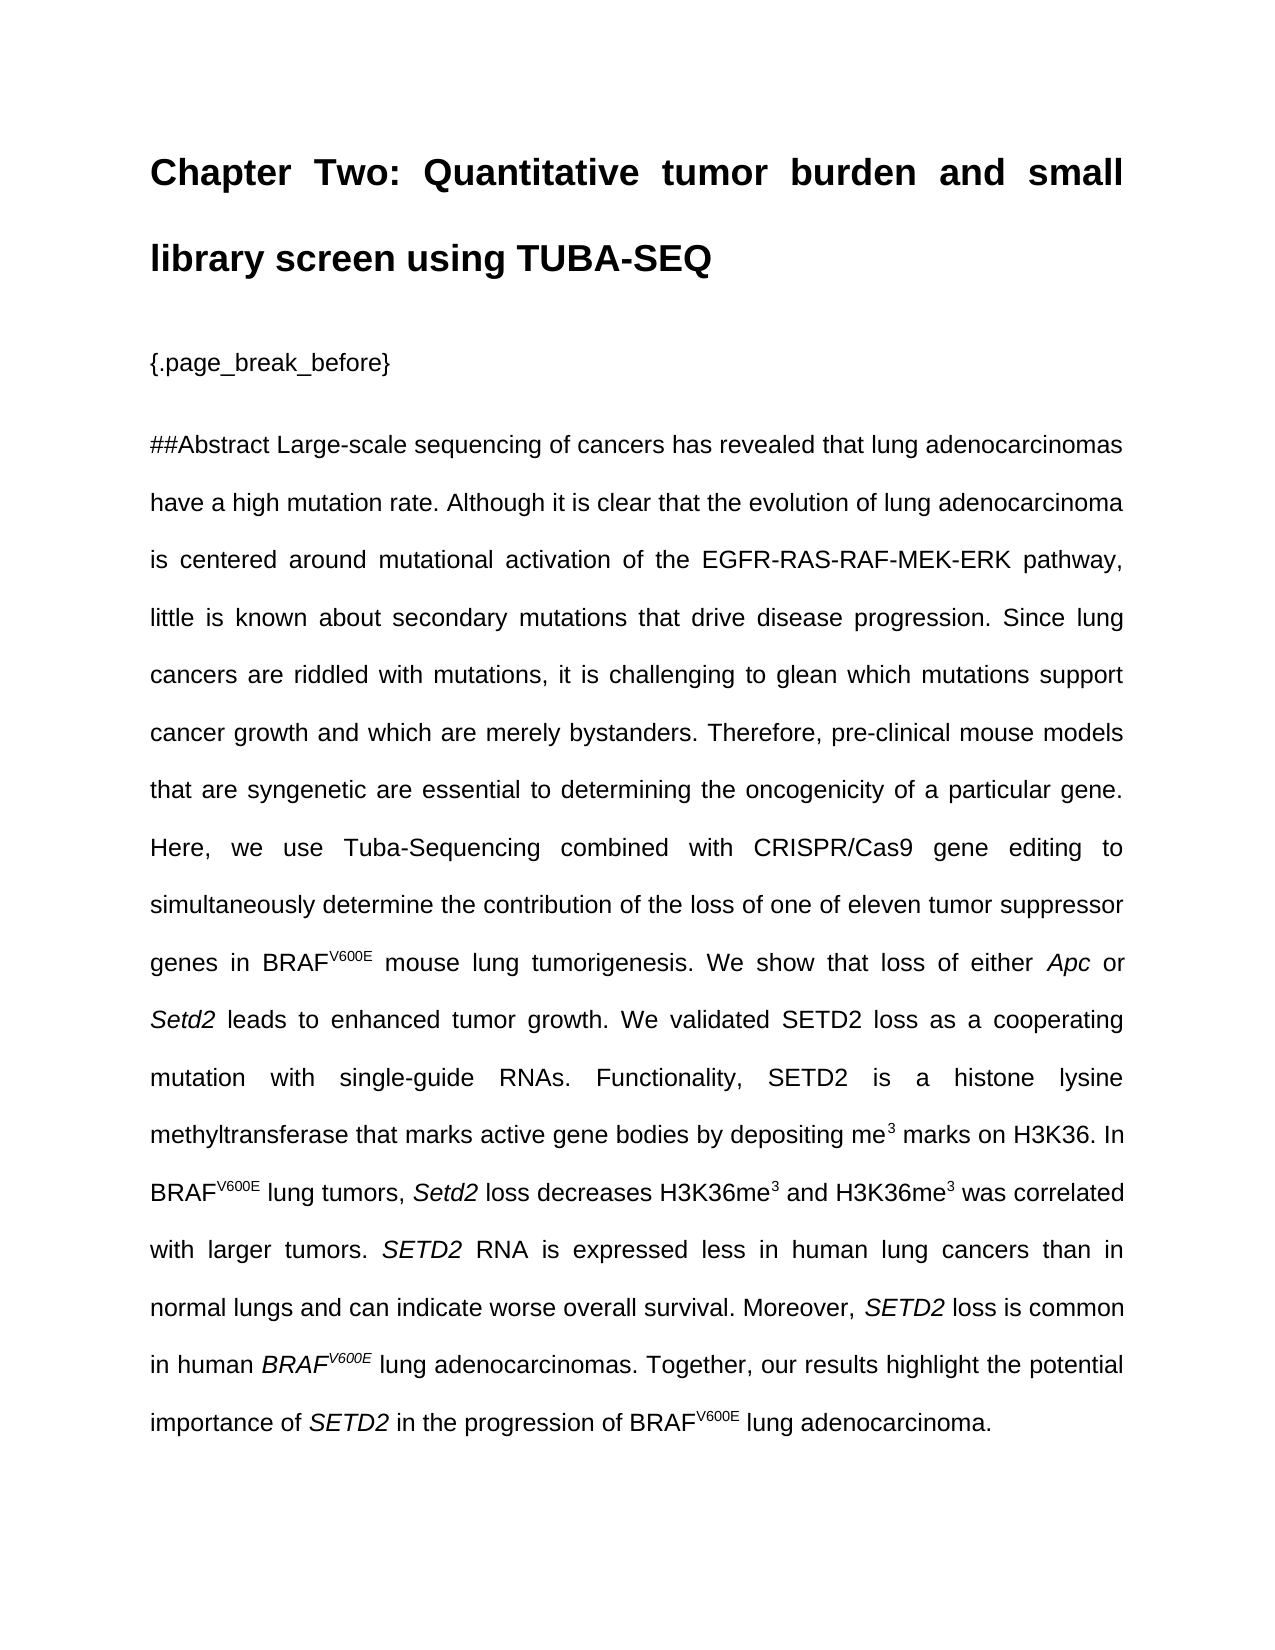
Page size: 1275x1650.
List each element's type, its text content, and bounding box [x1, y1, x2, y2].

text ##Abstract Large-scale sequencing of cancers has revealed that lung adenocarcinomas have a high mutation rate. Although it is clear that the evolution of lung adenocarcinoma is centered around mutational activation of the EGFR-RAS-RAF-MEK-ERK pathway, little is known about secondary mutations that drive disease progression. Since lung cancers are riddled with mutations, it is challenging to glean which mutations support cancer growth and which are merely bystanders. Therefore, pre-clinical mouse models that are syngenetic are essential to determining the oncogenicity of a particular gene. Here, we use Tuba-Sequencing combined with CRISPR/Cas9 gene editing to simultaneously determine the contribution of the loss of one of eleven tumor suppressor genes in BRAFV600E mouse lung tumorigenesis. We show that loss of either Apc or Setd2 leads to enhanced tumor growth. We validated SETD2 loss as a cooperating mutation with single-guide RNAs. Functionality, SETD2 is a histone lysine methyltransferase that marks active gene bodies by depositing me3 marks on H3K36. In BRAFV600E lung tumors, Setd2 loss decreases H3K36me3 and H3K36me3 was correlated with larger tumors. SETD2 RNA is expressed less in human lung cancers than in normal lungs and can indicate worse overall survival. Moreover, SETD2 loss is common in human BRAFV600E lung adenocarcinomas. Together, our results highlight the potential importance of SETD2 in the progression of BRAFV600E lung adenocarcinoma. [150, 430, 1125, 1436]
subtitle Chapter Two: Quantitative tumor burden and small library screen using TUBA-SEQ [150, 150, 1125, 279]
text {.page_break_before} [150, 347, 1125, 376]
